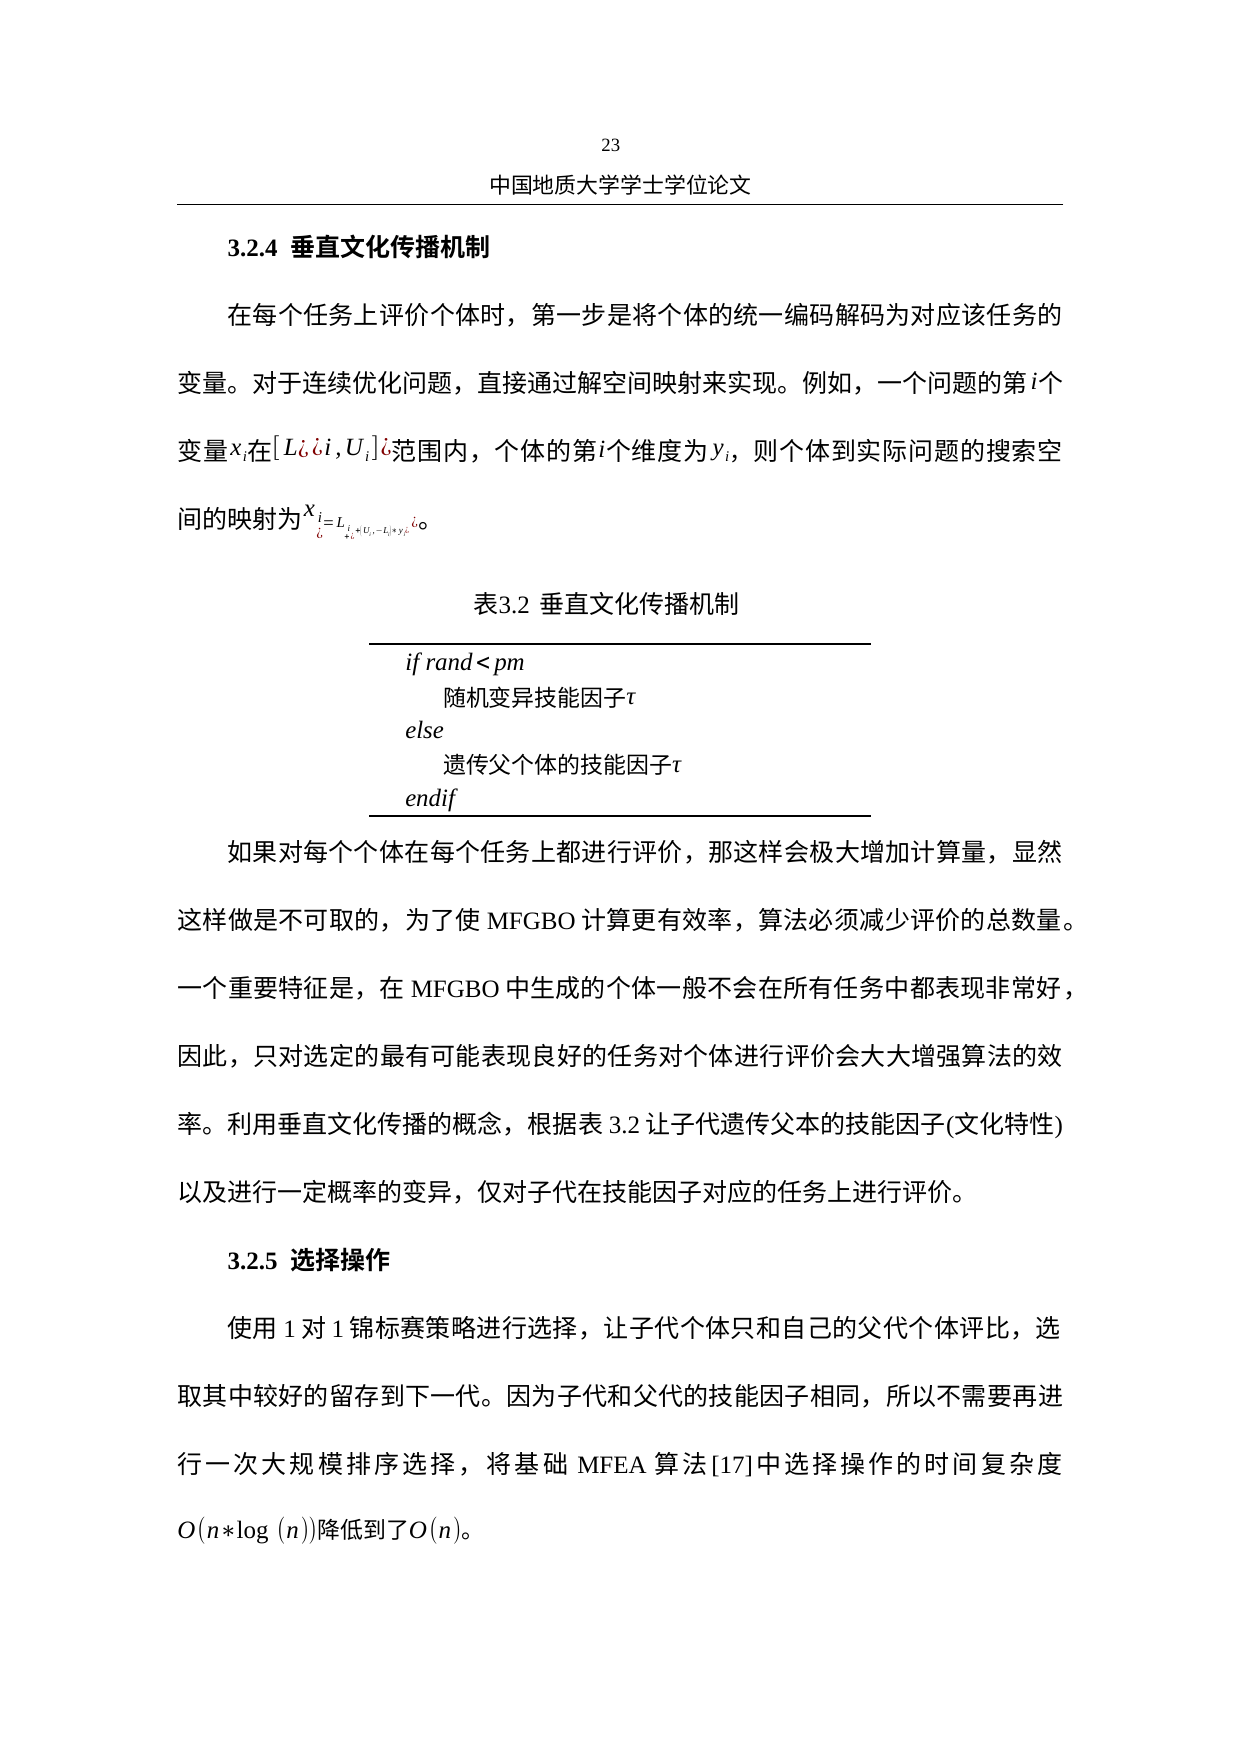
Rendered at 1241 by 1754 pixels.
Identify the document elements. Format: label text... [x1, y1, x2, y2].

subtitle 选择操作 [227, 1224, 1063, 1292]
table_cell 随机变异技能因子 遗传父个体的技能因子 [369, 645, 871, 815]
table_header 垂直文化传播机制 [369, 551, 871, 643]
text 在每个任务上评价个体时，第一步是将个体的统一编码解码为对应该任务的变量。对于连续优化问题，直接通过解空间映射来实现。例如，一个问题的第个变量在范围内，个体的第个维度为，则个体到实际问题的搜索空间的映射为。 [177, 280, 1063, 551]
text 如果对每个个体在每个任务上都进行评价，那这样会极大增加计算量，显然这样做是不可取的，为了使MFGBO计算更有效率，算法必须减少评价的总数量。一个重要特征是，在MFGBO中生成的个体一般不会在所有任务中都表现非常好，因此，只对选定的最有可能表现良好的任务对个体进行评价会大大增强算法的效率。利用垂直文化传播的概念，根据表3.2让子代遗传父本的技能因子(文化特性)以及进行一定概率的变异，仅对子代在技能因子对应的任务上进行评价。 [177, 817, 1063, 1224]
text 使用1对1锦标赛策略进行选择，让子代个体只和自己的父代个体评比，选取其中较好的留存到下一代。因为子代和父代的技能因子相同，所以不需要再进行一次大规模排序选择，将基础MFEA算法[17]中选择操作的时间复杂度降低到了。 [177, 1292, 1063, 1564]
subtitle 垂直文化传播机制 [227, 212, 1063, 280]
